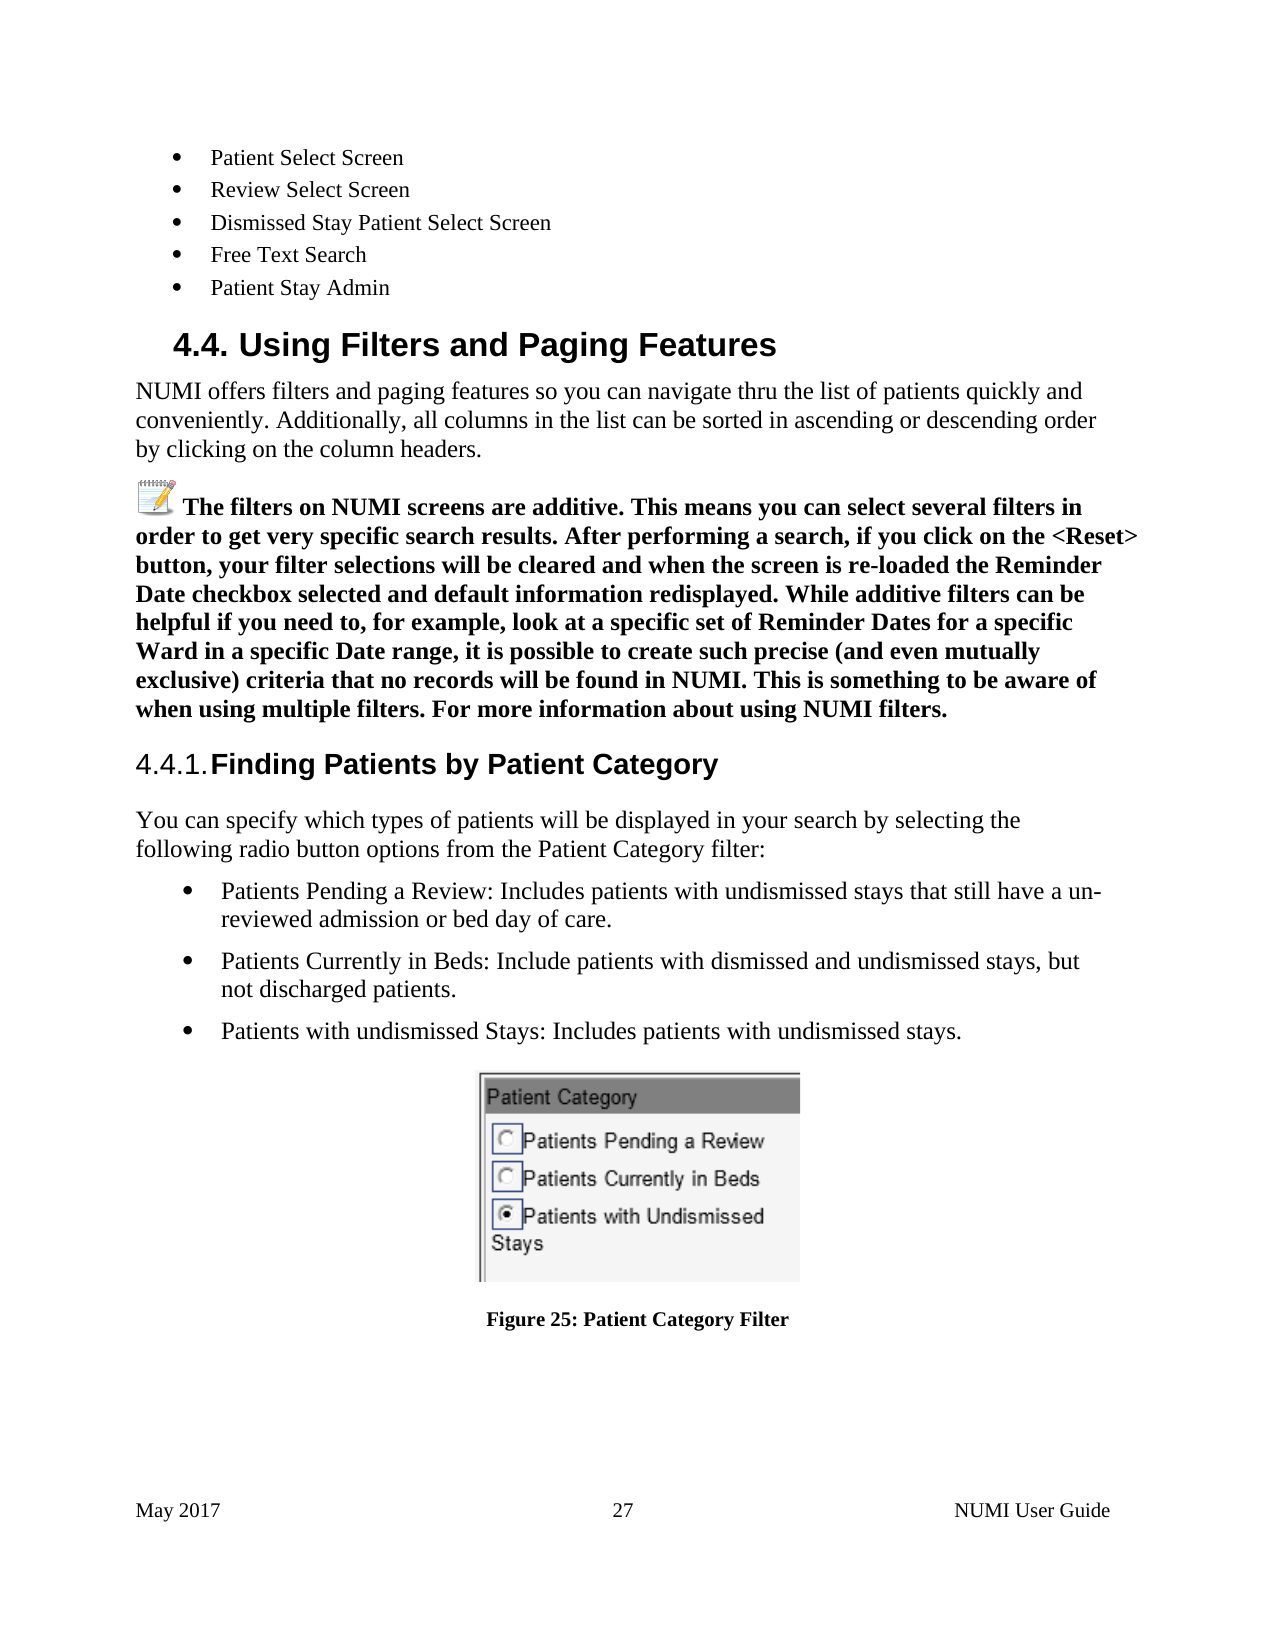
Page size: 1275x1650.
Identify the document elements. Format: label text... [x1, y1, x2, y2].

text You can specify which types of patients will be displayed in your search by selecting the following radio button options from the Patient Category filter: [135, 806, 1128, 863]
text Figure 25: Patient Category Filter [135, 1307, 1139, 1331]
list Free Text Search [173, 242, 1139, 268]
list Review Select Screen [173, 176, 1139, 203]
picture [475, 1070, 800, 1282]
text The filters on NUMI screens are additive. This means you can select several filters in order to get very specific search results. After performing a search, if you click on the <Reset> button, your filter selections will be cleared and when the screen is re-loaded the Reminder Date checkbox selected and default information redisplayed. While additive filters can be helpful if you need to, for example, look at a specific set of Reminder Dates for a specific Ward in a specific Date range, it is possible to create such precise (and even mutually exclusive) criteria that no records will be found in NUMI. This is something to be aware of when using multiple filters. For more information about using NUMI filters. [135, 475, 1139, 722]
subtitle Using Filters and Paging Features [173, 326, 1139, 364]
picture [135, 475, 177, 516]
list Patient Select Screen [173, 144, 1139, 170]
list Patients Pending a Review: Includes patients with undismissed stays that still have a un- reviewed admission or bed day of care. [183, 876, 1127, 933]
list Patients Currently in Beds: Include patients with dismissed and undismissed stays, but not discharged patients. [183, 946, 1095, 1003]
list Dismissed Stay Patient Select Screen [173, 209, 1139, 235]
list Patients with undismissed Stays: Includes patients with undismissed stays. [183, 1016, 1139, 1044]
subtitle Finding Patients by Patient Category [135, 747, 1139, 781]
text NUMI offers filters and paging features so you can navigate thru the list of patients quickly and conveniently. Additionally, all columns in the list can be sorted in ascending or descending order by clicking on the column headers. [135, 376, 1108, 463]
list Patient Stay Admin [173, 274, 1139, 301]
